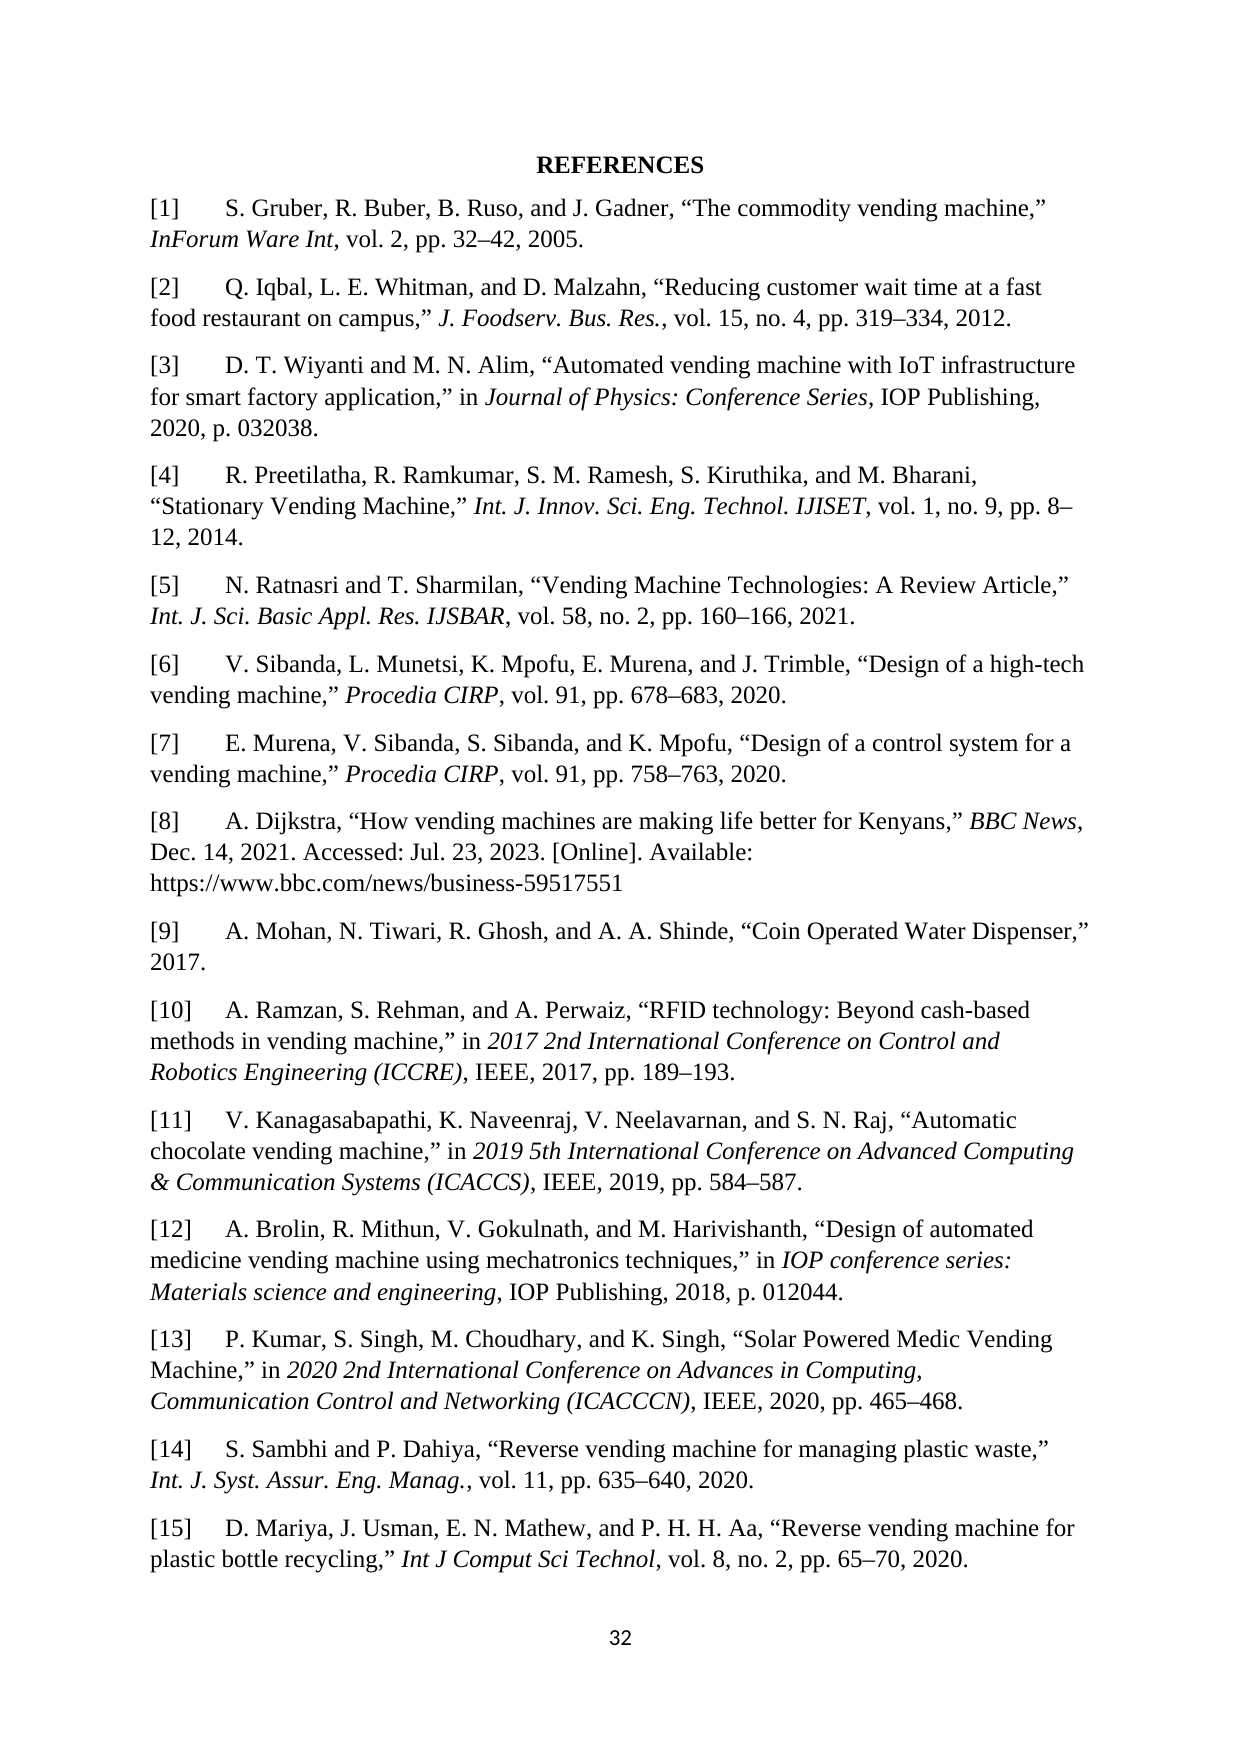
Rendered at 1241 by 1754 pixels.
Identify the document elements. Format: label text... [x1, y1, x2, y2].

text [3] D. T. Wiyanti and M. N. Alim, “Automated vending machine with IoT infrastructure for smart factory application,” in Journal of Physics: Conference Series, IOP Publishing, 2020, p. 032038. [150, 351, 1090, 441]
text [9] A. Mohan, N. Tiwari, R. Ghosh, and A. A. Shinde, “Coin Operated Water Dispenser,” 2017. [150, 916, 1090, 976]
text [2] Q. Iqbal, L. E. Whitman, and D. Malzahn, “Reducing customer wait time at a fast food restaurant on campus,” J. Foodserv. Bus. Res., vol. 15, no. 4, pp. 319–334, 2012. [150, 272, 1090, 332]
text [11] V. Kanagasabapathi, K. Naveenraj, V. Neelavarnan, and S. N. Raj, “Automatic chocolate vending machine,” in 2019 5th International Conference on Advanced Computing & Communication Systems (ICACCS), IEEE, 2019, pp. 584–587. [150, 1105, 1090, 1196]
text [1] S. Gruber, R. Buber, B. Ruso, and J. Gadner, “The commodity vending machine,” InForum Ware Int, vol. 2, pp. 32–42, 2005. [150, 193, 1090, 253]
text [13] P. Kumar, S. Singh, M. Choudhary, and K. Singh, “Solar Powered Medic Vending Machine,” in 2020 2nd International Conference on Advances in Computing, Communication Control and Networking (ICACCCN), IEEE, 2020, pp. 465–468. [150, 1324, 1090, 1415]
text [8] A. Dijkstra, “How vending machines are making life better for Kenyans,” BBC News, Dec. 14, 2021. Accessed: Jul. 23, 2023. [Online]. Available: https://www.bbc.com/news/business-59517551 [150, 806, 1090, 897]
text [10] A. Ramzan, S. Rehman, and A. Perwaiz, “RFID technology: Beyond cash-based methods in vending machine,” in 2017 2nd International Conference on Control and Robotics Engineering (ICCRE), IEEE, 2017, pp. 189–193. [150, 995, 1090, 1086]
text [12] A. Brolin, R. Mithun, V. Gokulnath, and M. Harivishanth, “Design of automated medicine vending machine using mechatronics techniques,” in IOP conference series: Materials science and engineering, IOP Publishing, 2018, p. 012044. [150, 1214, 1090, 1305]
text [5] N. Ratnasri and T. Sharmilan, “Vending Machine Technologies: A Review Article,” Int. J. Sci. Basic Appl. Res. IJSBAR, vol. 58, no. 2, pp. 160–166, 2021. [150, 570, 1090, 630]
text [15] D. Mariya, J. Usman, E. N. Mathew, and P. H. H. Aa, “Reverse vending machine for plastic bottle recycling,” Int J Comput Sci Technol, vol. 8, no. 2, pp. 65–70, 2020. [150, 1513, 1090, 1573]
text [7] E. Murena, V. Sibanda, S. Sibanda, and K. Mpofu, “Design of a control system for a vending machine,” Procedia CIRP, vol. 91, pp. 758–763, 2020. [150, 728, 1090, 787]
text [14] S. Sambhi and P. Dahiya, “Reverse vending machine for managing plastic waste,” Int. J. Syst. Assur. Eng. Manag., vol. 11, pp. 635–640, 2020. [150, 1434, 1090, 1494]
text [4] R. Preetilatha, R. Ramkumar, S. M. Ramesh, S. Kiruthika, and M. Bharani, “Stationary Vending Machine,” Int. J. Innov. Sci. Eng. Technol. IJISET, vol. 1, no. 9, pp. 8–12, 2014. [150, 460, 1090, 551]
text [6] V. Sibanda, L. Munetsi, K. Mpofu, E. Murena, and J. Trimble, “Design of a high-tech vending machine,” Procedia CIRP, vol. 91, pp. 678–683, 2020. [150, 649, 1090, 709]
subtitle REFERENCES [150, 150, 1090, 179]
